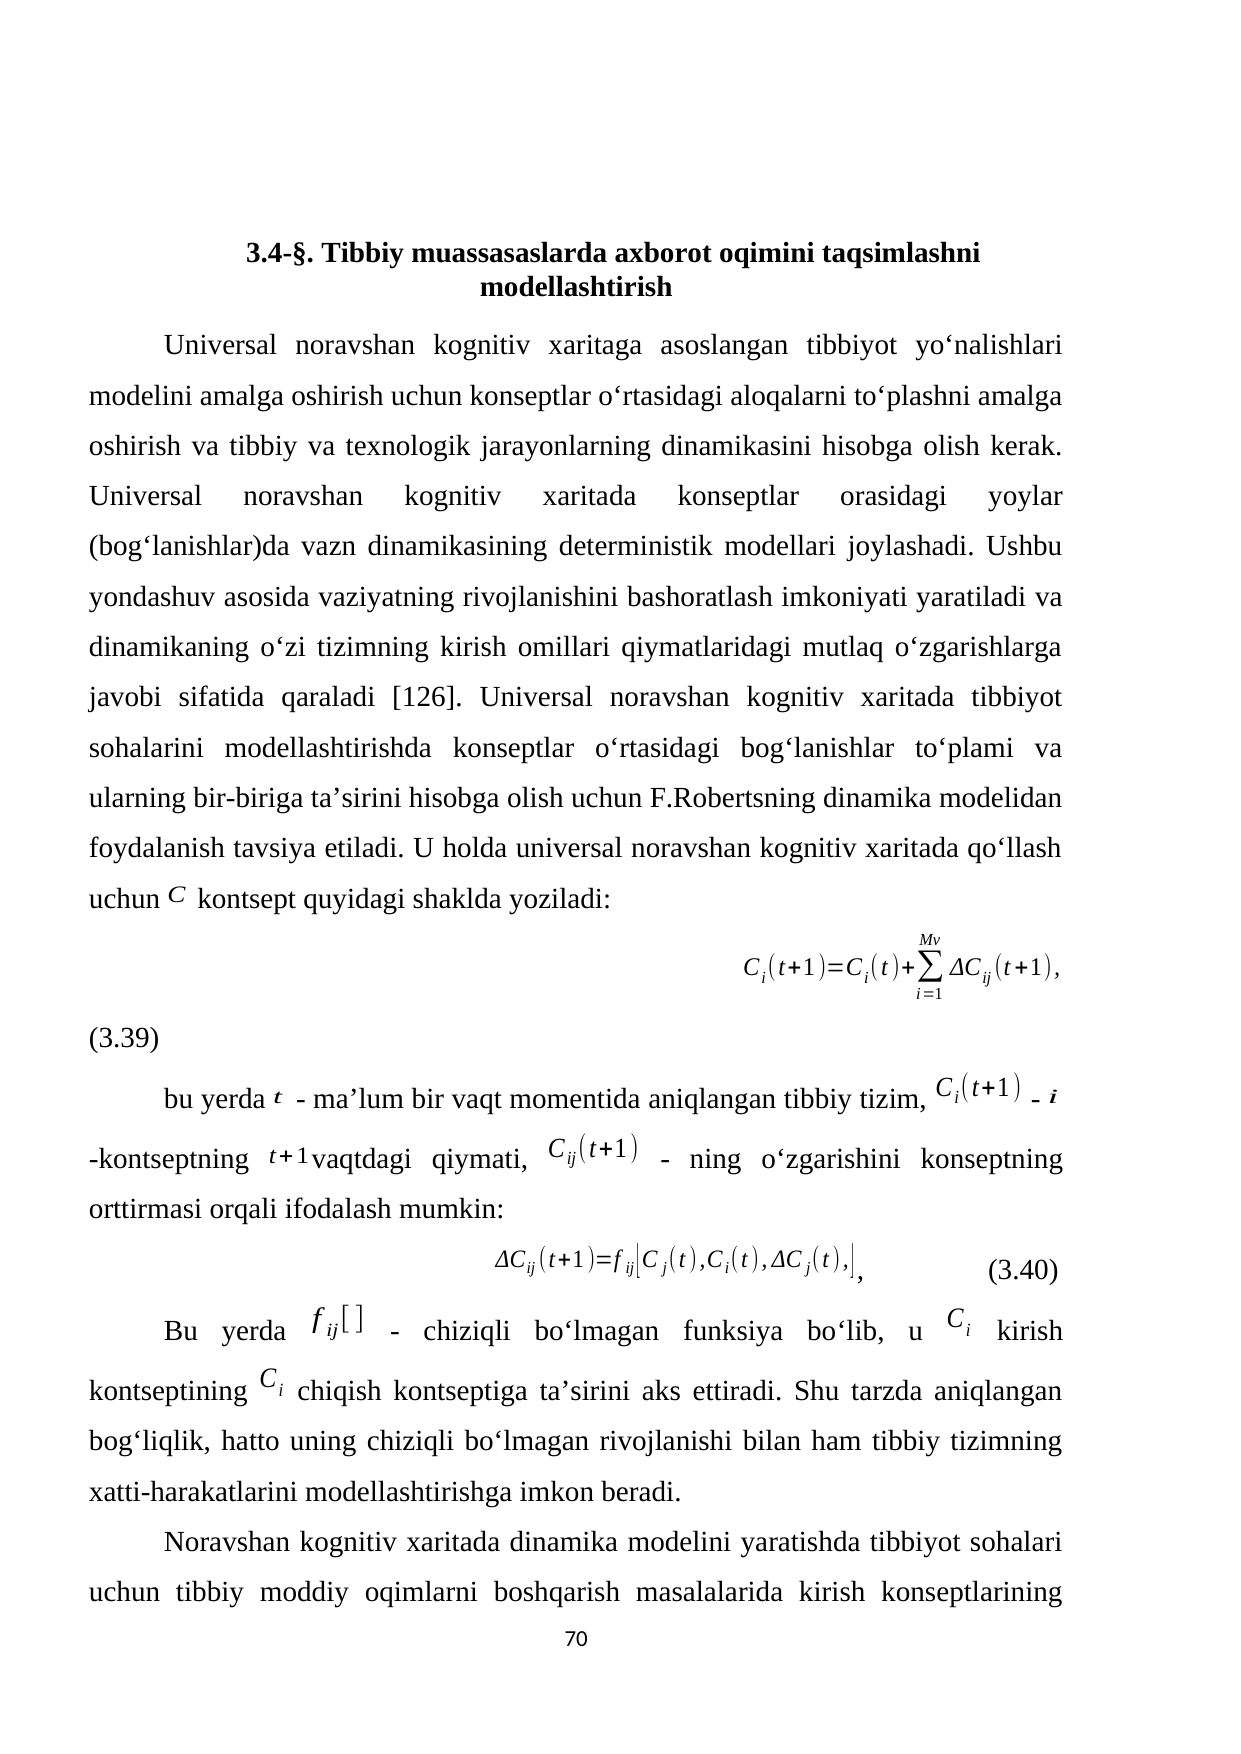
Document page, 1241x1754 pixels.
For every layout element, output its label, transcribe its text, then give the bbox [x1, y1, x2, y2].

text 3.4-§. Tibbiy muassasaslarda axborot oqimini taqsimlashni modellashtirish [89, 235, 1063, 302]
text , (3.40) [89, 1242, 1063, 1286]
text Bu yerda - chiziqli bo‘lmagan funksiya bo‘lib, u kirish kontseptining chiqish kontseptiga taʼsirini aks ettiradi. Shu tarzda aniqlangan bog‘liqlik, hatto uning chiziqli bo‘lmagan rivojlanishi bilan ham tibbiy tizimning xatti-harakatlarini modellashtirishga imkon beradi. [89, 1302, 1063, 1507]
text bu yerda - maʼlum bir vaqt momentida aniqlangan tibbiy tizim, - -kontseptning vaqtdagi qiymati, - ning o‘zgarishini konseptning orttirmasi orqali ifodalash mumkin: [89, 1071, 1063, 1225]
text Universal noravshan kognitiv xaritaga asoslangan tibbiyot yo‘nalishlari modelini amalga oshirish uchun konseptlar o‘rtasidagi aloqalarni to‘plashni amalga oshirish va tibbiy va texnologik jarayonlarning dinamikasini hisobga olish kerak. Universal noravshan kognitiv xaritada konseptlar orasidagi yoylar (bog‘lanishlar)da vazn dinamikasining deterministik modellari joylashadi. Ushbu yondashuv asosida vaziyatning rivojlanishini bashoratlash imkoniyati yaratiladi va dinamikaning o‘zi tizimning kirish omillari qiymatlaridagi mutlaq o‘zgarishlarga javobi sifatida qaraladi [126]. Universal noravshan kognitiv xaritada tibbiyot sohalarini modellashtirishda konseptlar oʻrtasidagi bogʻlanishlar toʻplami va ularning bir-biriga taʼsirini hisobga olish uchun F.Robertsning dinamika modelidan foydalanish tavsiya etiladi. U holda universal noravshan kognitiv xaritada qoʻllash uchun kontsept quyidagi shaklda yoziladi: [89, 327, 1063, 914]
text (3.39) [89, 931, 1063, 1054]
